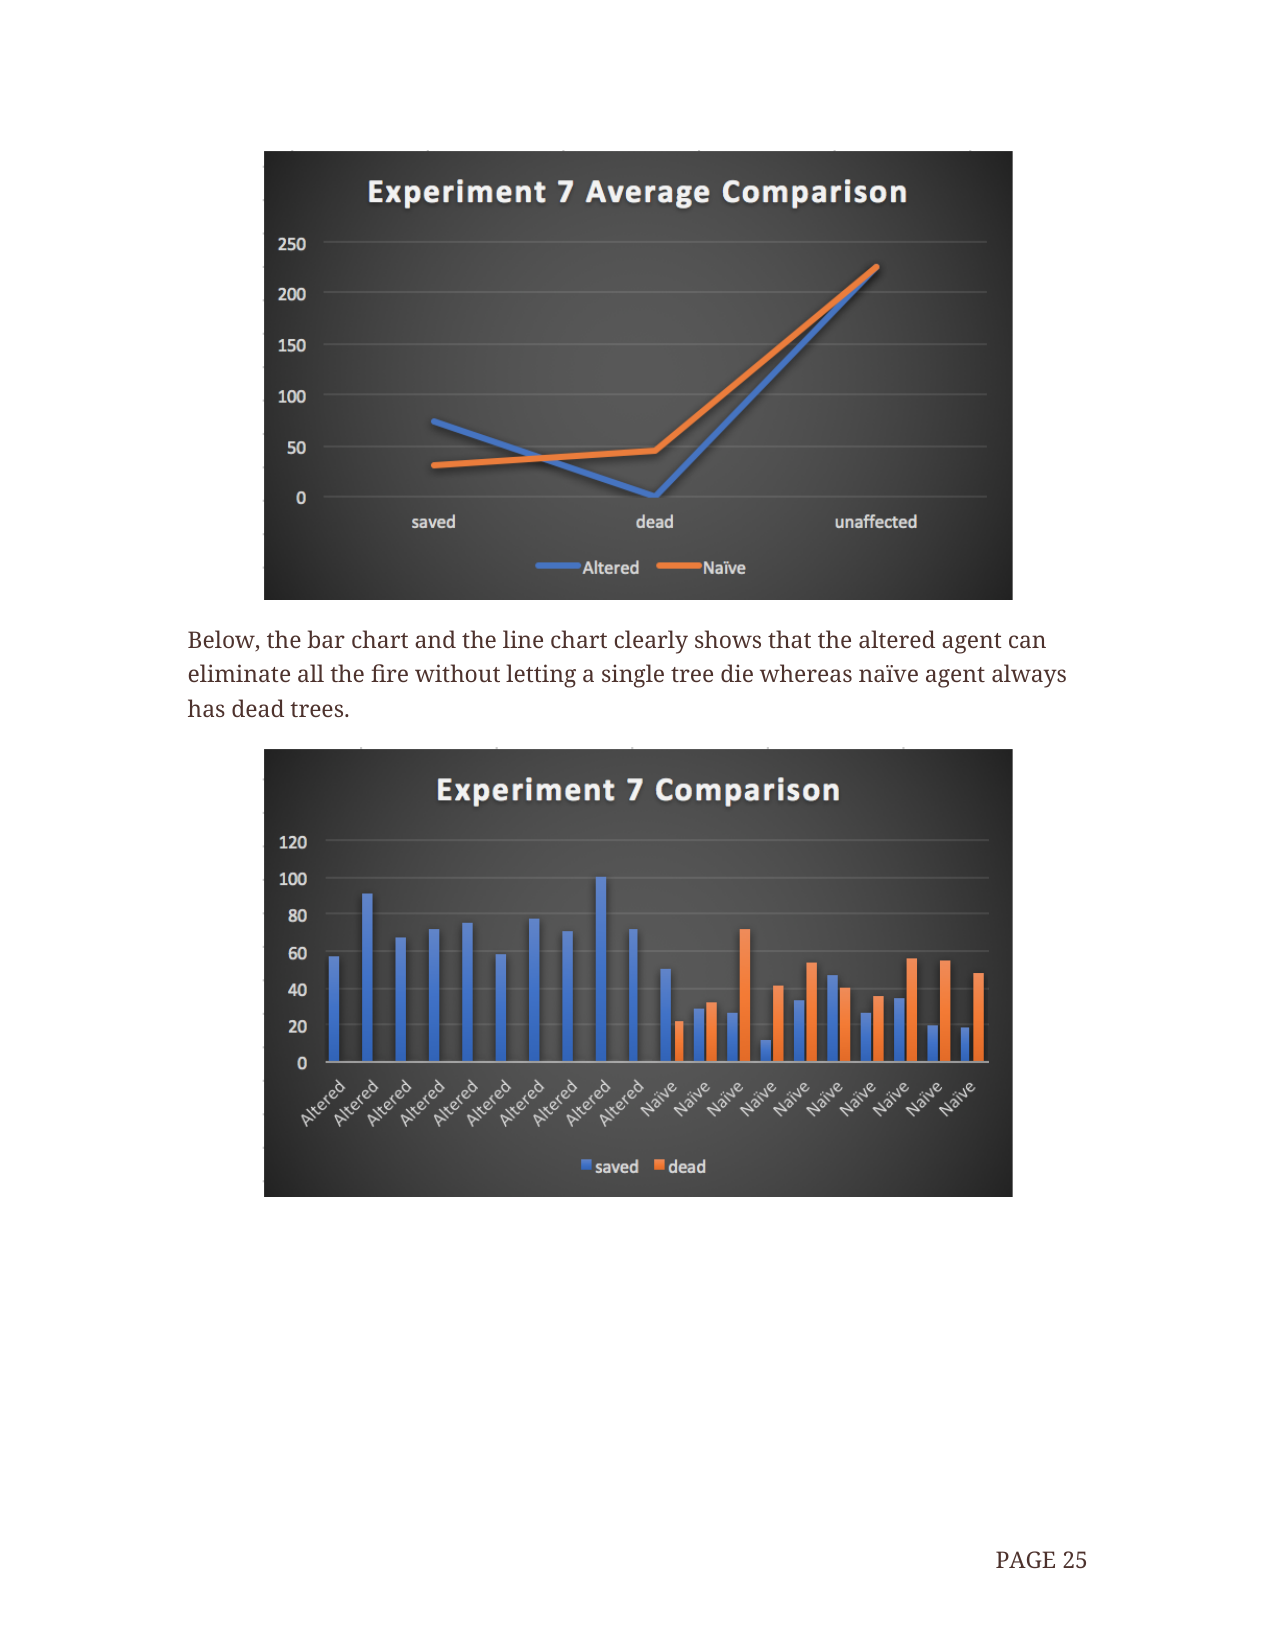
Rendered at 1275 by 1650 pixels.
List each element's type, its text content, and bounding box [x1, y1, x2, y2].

picture [262, 747, 1013, 1197]
text Below, the bar chart and the line chart clearly shows that the altered agent can eliminate all the fire without letting a single tree die whereas naïve agent always has dead trees. [187, 624, 1087, 724]
picture [262, 150, 1013, 600]
